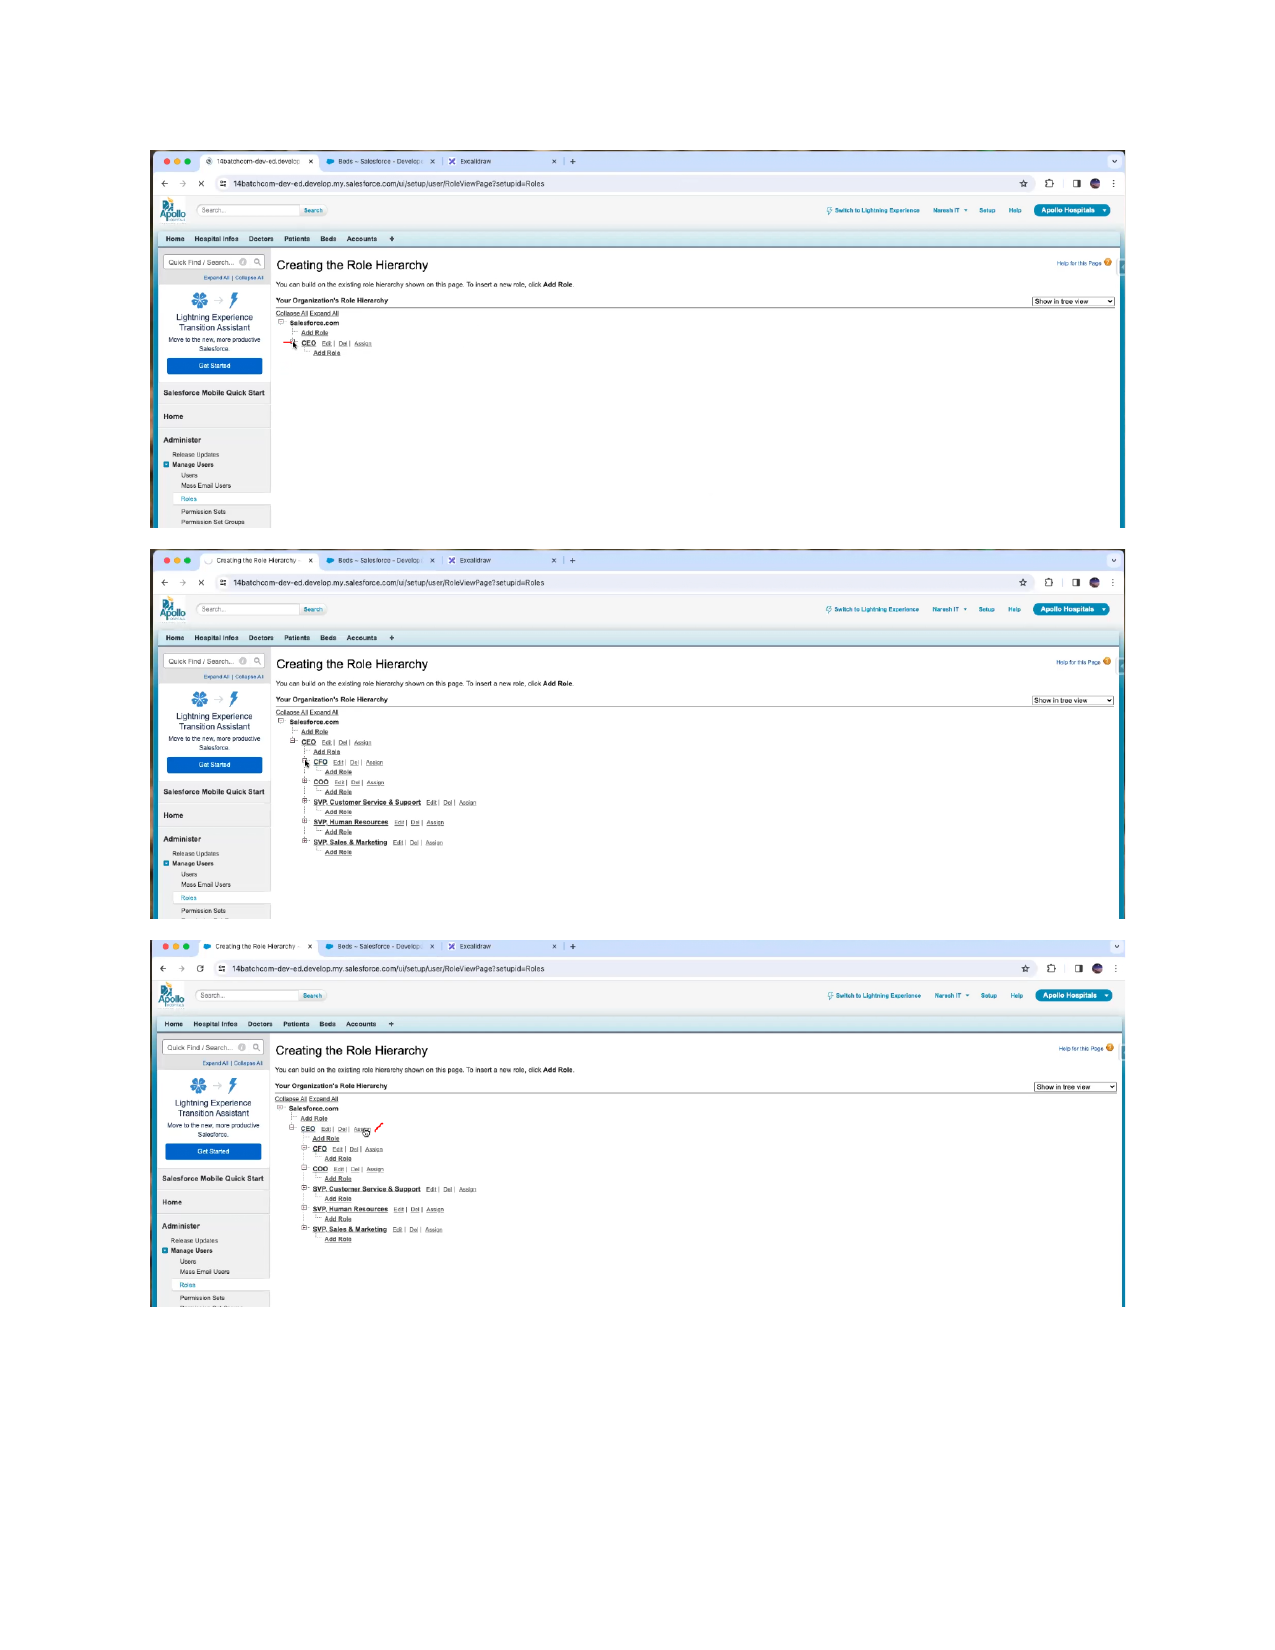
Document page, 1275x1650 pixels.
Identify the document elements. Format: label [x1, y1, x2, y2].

picture [150, 940, 1125, 1307]
picture [150, 549, 1125, 919]
picture [150, 150, 1125, 528]
